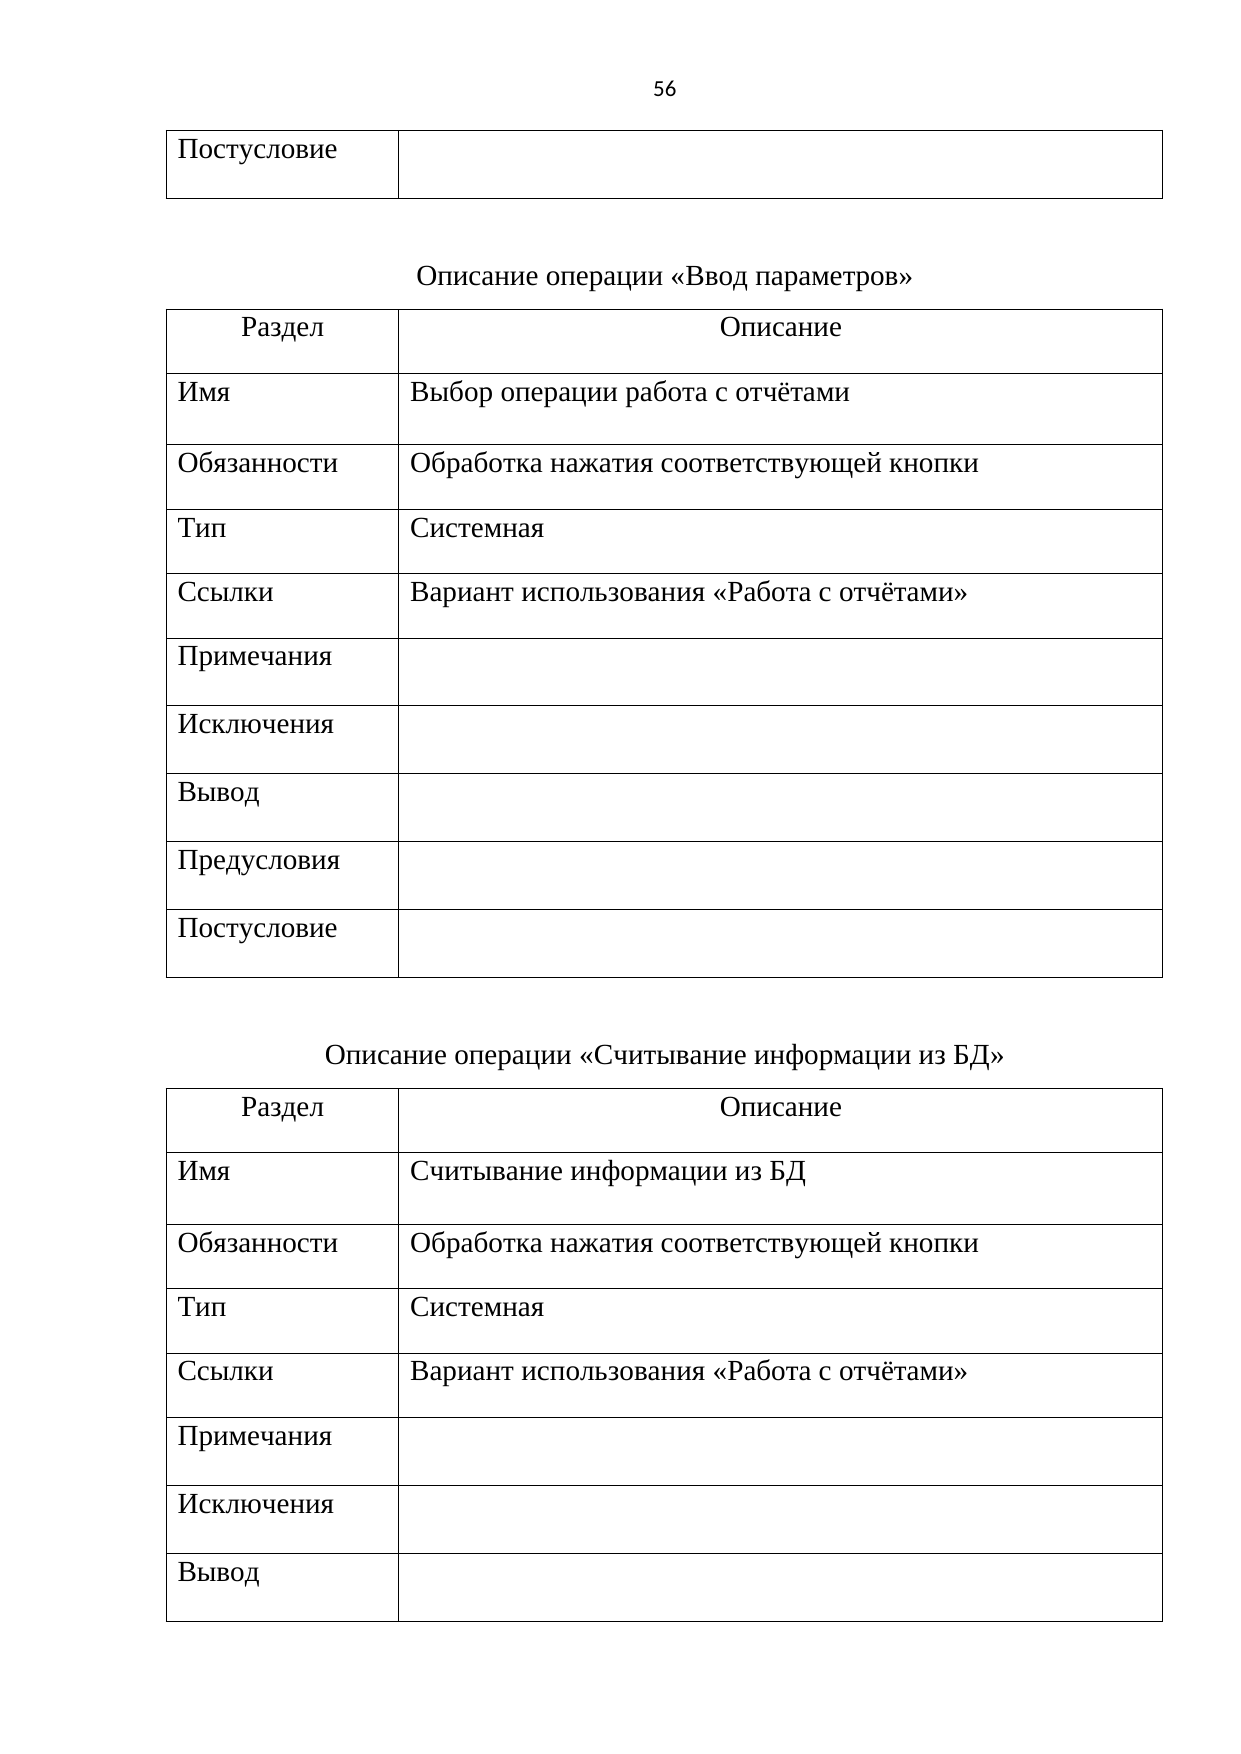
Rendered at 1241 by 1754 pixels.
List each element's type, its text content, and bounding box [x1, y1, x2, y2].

table_cell Системная [399, 510, 1162, 573]
table_cell Обязанности [167, 1225, 398, 1288]
table_cell Имя [167, 1153, 398, 1224]
text Описание операции «Ввод параметров» [177, 258, 1152, 292]
table_cell Считывание информации из БД [399, 1153, 1162, 1224]
table_cell Имя [167, 374, 398, 444]
table_cell [399, 842, 1162, 909]
table_cell Выбор операции работа с отчётами [399, 374, 1162, 444]
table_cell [399, 1225, 1162, 1288]
table_cell Исключения [167, 1486, 398, 1553]
table_cell Исключения [167, 706, 398, 773]
table_cell [399, 706, 1162, 773]
table_cell Тип [167, 1289, 398, 1352]
table_header Описание [399, 310, 1162, 373]
table_cell Вариант использования «Работа с отчётами» [399, 1354, 1162, 1417]
table_cell Обработка нажатия соответствующей кнопки [399, 445, 1162, 509]
table_cell [399, 1418, 1162, 1485]
table_cell Ссылки [167, 574, 398, 637]
table_cell Примечания [167, 639, 398, 705]
table_cell Системная [399, 1289, 1162, 1352]
table_cell Предусловия [167, 842, 398, 909]
table_cell Тип [167, 510, 398, 573]
table_header Описание [399, 1089, 1162, 1152]
table_cell [399, 639, 1162, 705]
table_cell Вывод [167, 774, 398, 841]
text Описание операции «Считывание информации из БД» [177, 1037, 1152, 1071]
table_header Раздел [167, 310, 398, 373]
table_header Раздел [167, 1089, 398, 1152]
table_cell Обязанности [167, 445, 398, 509]
table_cell [399, 131, 1162, 198]
table_cell [399, 910, 1162, 977]
table_cell Вариант использования «Работа с отчётами» [399, 574, 1162, 637]
table_cell Постусловие [167, 910, 398, 977]
table_cell Примечания [167, 1418, 398, 1485]
table_cell Вывод [167, 1554, 398, 1621]
table_cell [399, 1554, 1162, 1621]
table_cell Постусловие [167, 131, 398, 198]
table_cell Ссылки [167, 1354, 398, 1417]
table_cell [399, 774, 1162, 841]
table_cell [399, 1486, 1162, 1553]
